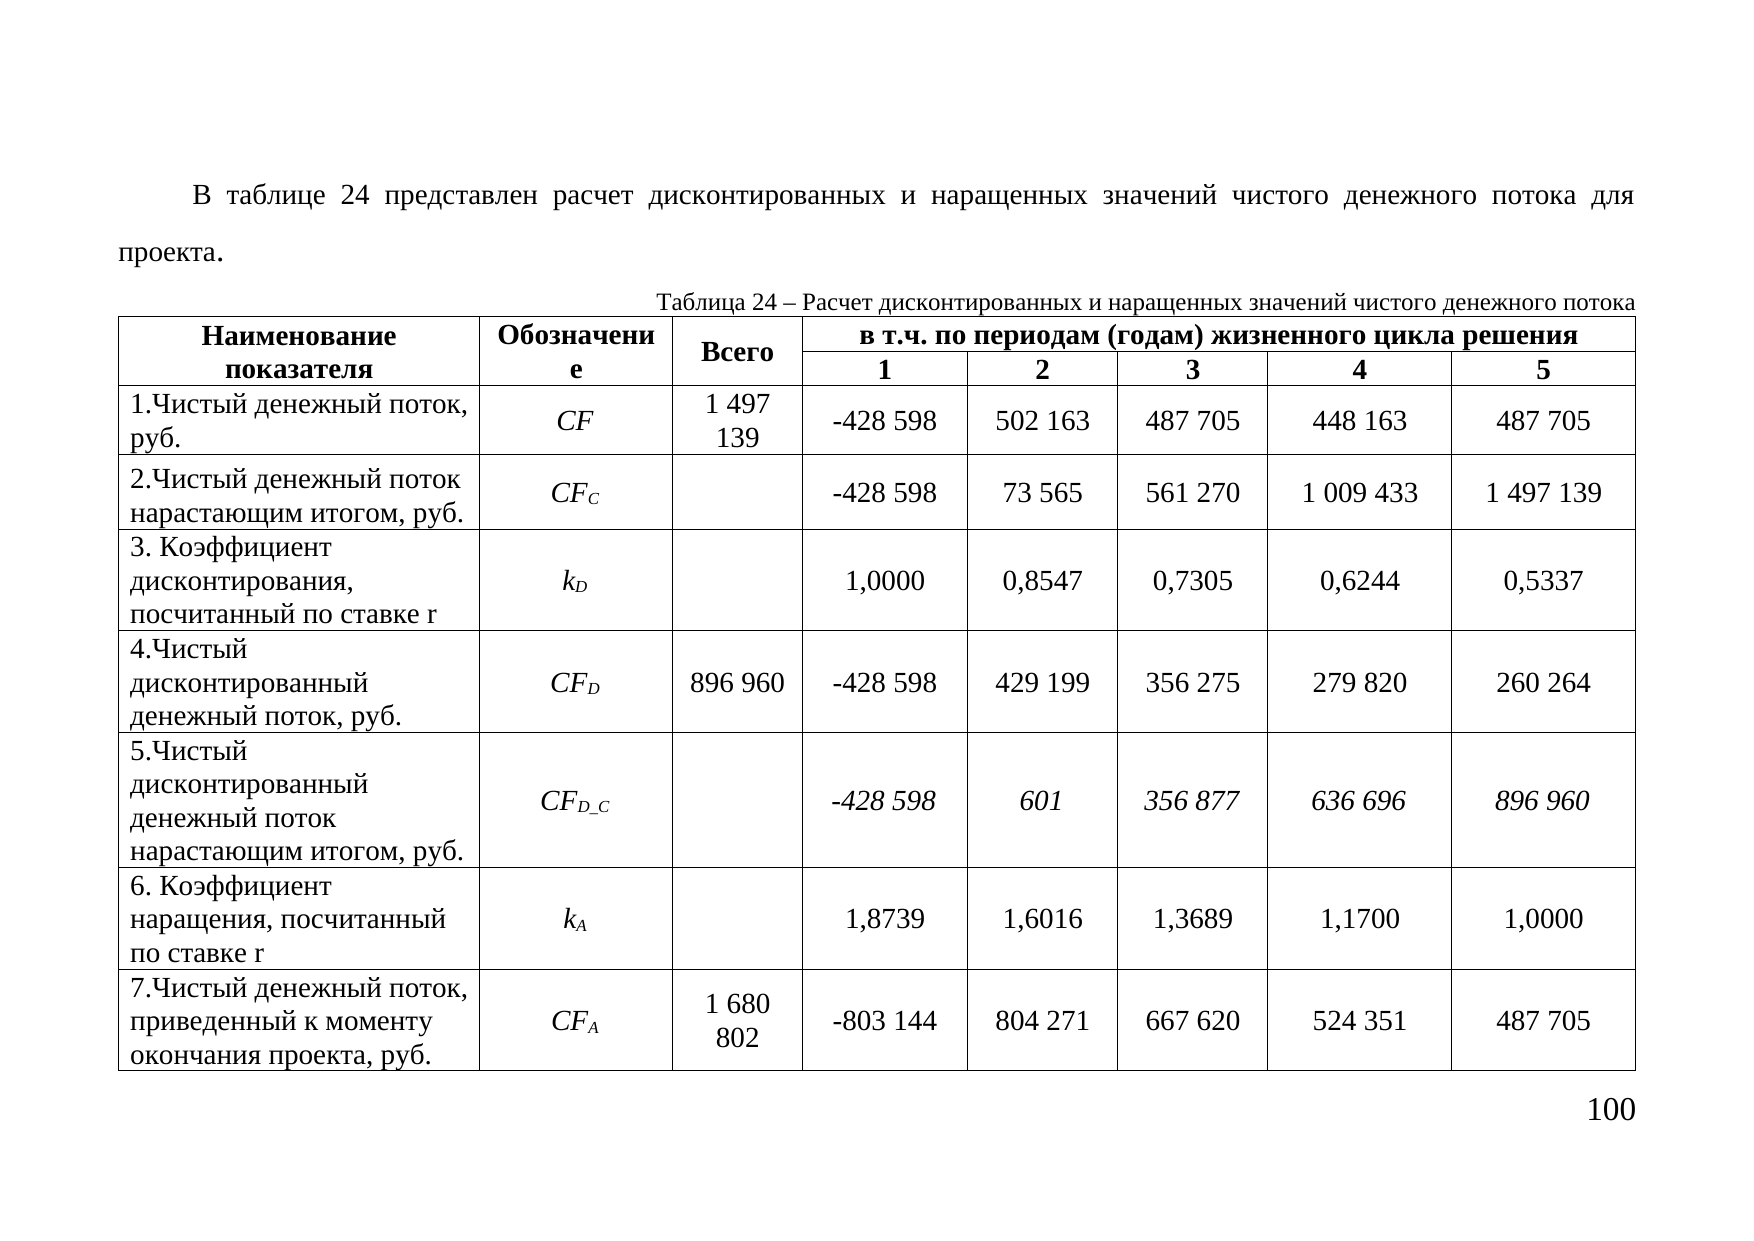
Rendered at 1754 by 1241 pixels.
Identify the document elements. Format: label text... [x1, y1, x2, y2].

table_cell kD [480, 530, 672, 630]
table_cell 356 877 [1118, 733, 1267, 867]
table_cell 356 275 [1118, 631, 1267, 732]
text Таблица 24 – Расчет дисконтированных и наращенных значений чистого денежного потока [118, 287, 1636, 316]
table_cell 1.Чистый денежный поток, руб. [119, 386, 479, 453]
table_cell 1 009 433 [1268, 455, 1451, 528]
table_cell 1,8739 [803, 868, 967, 969]
table_cell -803 144 [803, 970, 967, 1070]
table_cell CFD_C [480, 733, 672, 867]
table_header Всего [673, 317, 802, 385]
table_cell 0,7305 [1118, 530, 1267, 630]
table_cell 1 497 139 [673, 386, 802, 453]
table_cell 2.Чистый денежный поток нарастающим итогом, руб. [119, 455, 479, 528]
table_cell 1 680 802 [673, 970, 802, 1070]
table_cell [673, 733, 802, 867]
table_cell 1 497 139 [1452, 455, 1635, 528]
table_cell 804 271 [968, 970, 1117, 1070]
table_cell 448 163 [1268, 386, 1451, 453]
table_cell kА [480, 868, 672, 969]
table_cell 6. Коэффициент наращения, посчитанный по ставке r [119, 868, 479, 969]
table_cell 279 820 [1268, 631, 1451, 732]
table_cell -428 598 [803, 631, 967, 732]
table_cell [673, 455, 802, 528]
table_cell 487 705 [1118, 386, 1267, 453]
table_cell 1,1700 [1268, 868, 1451, 969]
table_cell CFD [480, 631, 672, 732]
table_cell 561 270 [1118, 455, 1267, 528]
table_cell CFC [480, 455, 672, 528]
table_cell -428 598 [803, 386, 967, 453]
table_header Обозначение [480, 317, 672, 385]
table_cell [673, 868, 802, 969]
table_cell 0,6244 [1268, 530, 1451, 630]
table_cell 502 163 [968, 386, 1117, 453]
table_cell 2 [968, 352, 1117, 385]
table_cell 1 [803, 352, 967, 385]
table_cell 524 351 [1268, 970, 1451, 1070]
table_cell 5 [1452, 352, 1635, 385]
table_cell 3 [1118, 352, 1267, 385]
table_cell 4 [1268, 352, 1451, 385]
table_cell 0,8547 [968, 530, 1117, 630]
table_cell [673, 530, 802, 630]
table_cell 429 199 [968, 631, 1117, 732]
table_cell 3. Коэффициент дисконтирования, посчитанный по ставке r [119, 530, 479, 630]
table_cell 0,5337 [1452, 530, 1635, 630]
table_cell 636 696 [1268, 733, 1451, 867]
table_cell -428 598 [803, 455, 967, 528]
table_cell 487 705 [1452, 386, 1635, 453]
table_cell 4.Чистый дисконтированный денежный поток, руб. [119, 631, 479, 732]
table_cell 260 264 [1452, 631, 1635, 732]
table_cell СF [480, 386, 672, 453]
table_cell 1,3689 [1118, 868, 1267, 969]
table_cell 1,6016 [968, 868, 1117, 969]
table_header Наименование показателя [119, 317, 479, 385]
table_cell 896 960 [673, 631, 802, 732]
table_cell 5.Чистый дисконтированный денежный поток нарастающим итогом, руб. [119, 733, 479, 867]
table_cell 487 705 [1452, 970, 1635, 1070]
table_cell 73 565 [968, 455, 1117, 528]
table_header в т.ч. по периодам (годам) жизненного цикла решения [803, 317, 1635, 351]
table_cell 1,0000 [803, 530, 967, 630]
table_cell 896 960 [1452, 733, 1635, 867]
table_cell -428 598 [803, 733, 967, 867]
table_cell 667 620 [1118, 970, 1267, 1070]
table_cell CFА [480, 970, 672, 1070]
table_cell 1,0000 [1452, 868, 1635, 969]
text В таблице 24 представлен расчет дисконтированных и наращенных значений чистого денежного потока для проекта. [118, 177, 1636, 268]
table_cell 7.Чистый денежный поток, приведенный к моменту окончания проекта, руб. [119, 970, 479, 1070]
table_cell 601 [968, 733, 1117, 867]
